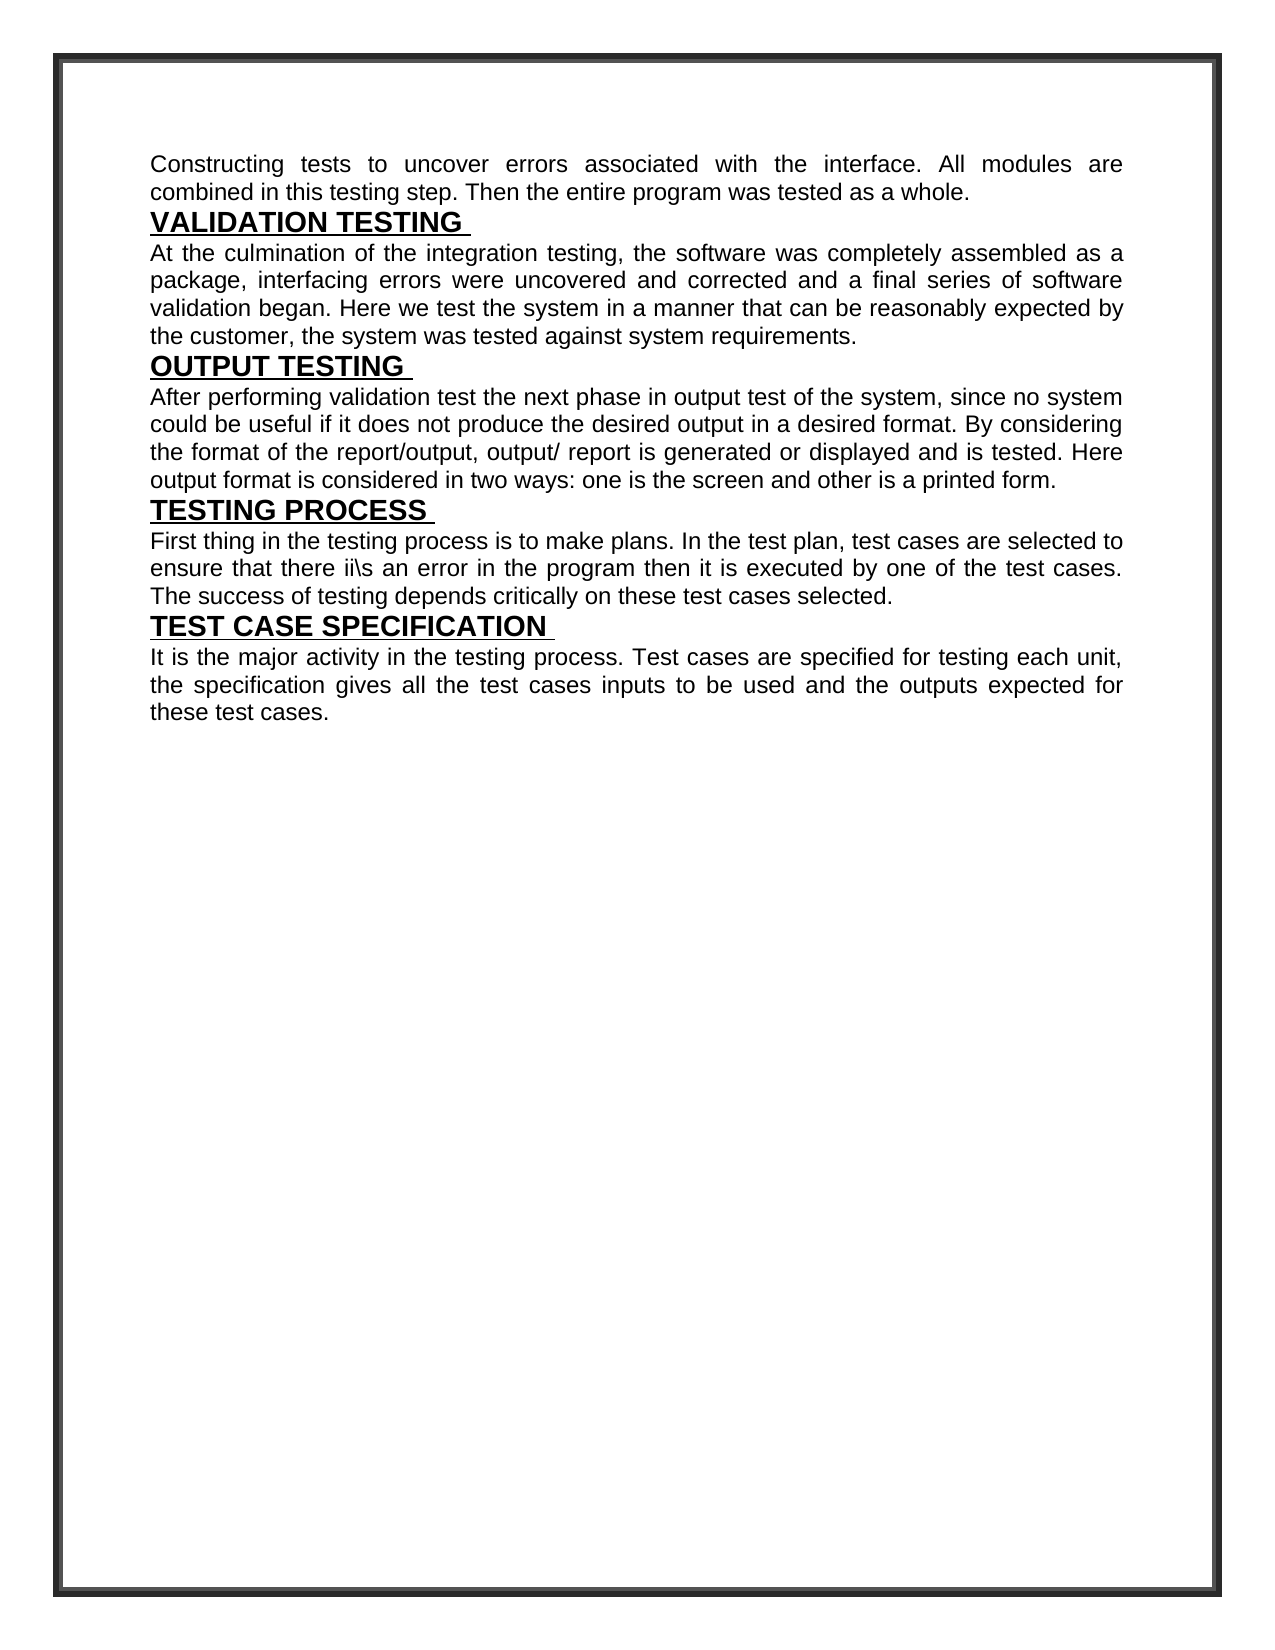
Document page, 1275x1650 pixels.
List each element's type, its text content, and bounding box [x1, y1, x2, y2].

text After performing validation test the next phase in output test of the system, since no system could be useful if it does not produce the desired output in a desired format. By considering the format of the report/output, output/ report is generated or displayed and is tested. Here output format is considered in two ways: one is the screen and other is a printed form. [150, 383, 1125, 493]
text It is the major activity in the testing process. Test cases are specified for testing each unit, the specification gives all the test cases inputs to be used and the outputs expected for these test cases. [150, 643, 1125, 726]
text First thing in the testing process is to make plans. In the test plan, test cases are selected to ensure that there ii\s an error in the program then it is executed by one of the test cases. The success of testing depends critically on these test cases selected. [150, 527, 1125, 609]
text VALIDATION TESTING [150, 205, 1125, 239]
text Constructing tests to uncover errors associated with the interface. All modules are combined in this testing step. Then the entire program was tested as a whole. [150, 150, 1125, 205]
text OUTPUT TESTING [150, 349, 1125, 383]
text TESTING PROCESS [150, 493, 1125, 527]
text At the culmination of the integration testing, the software was completely assembled as a package, interfacing errors were uncovered and corrected and a final series of software validation began. Here we test the system in a manner that can be reasonably expected by the customer, the system was tested against system requirements. [150, 239, 1125, 349]
text TEST CASE SPECIFICATION [150, 609, 1125, 643]
